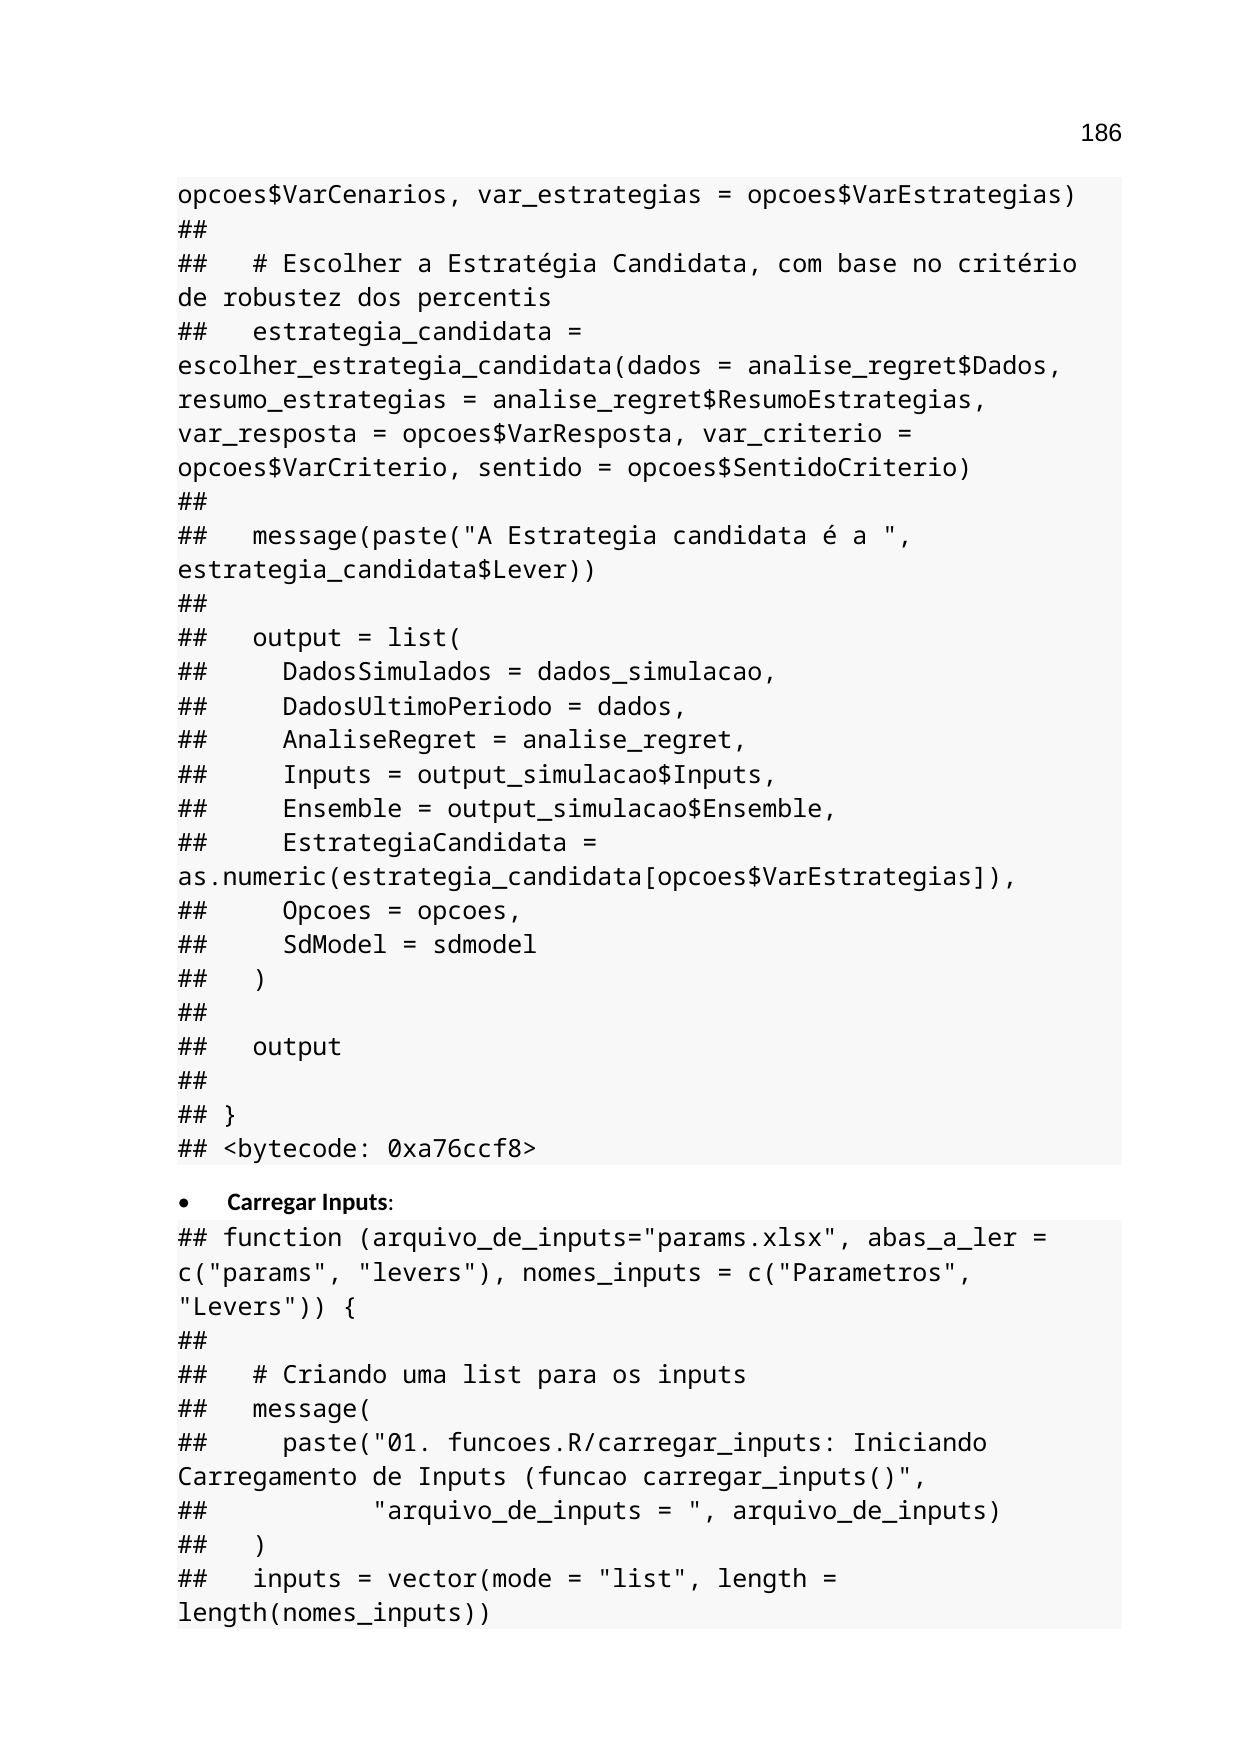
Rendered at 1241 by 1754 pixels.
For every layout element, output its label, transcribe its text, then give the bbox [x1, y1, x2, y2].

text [177, 1220, 1122, 1629]
list Carregar Inputs: [177, 1186, 1122, 1216]
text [177, 177, 1122, 1165]
